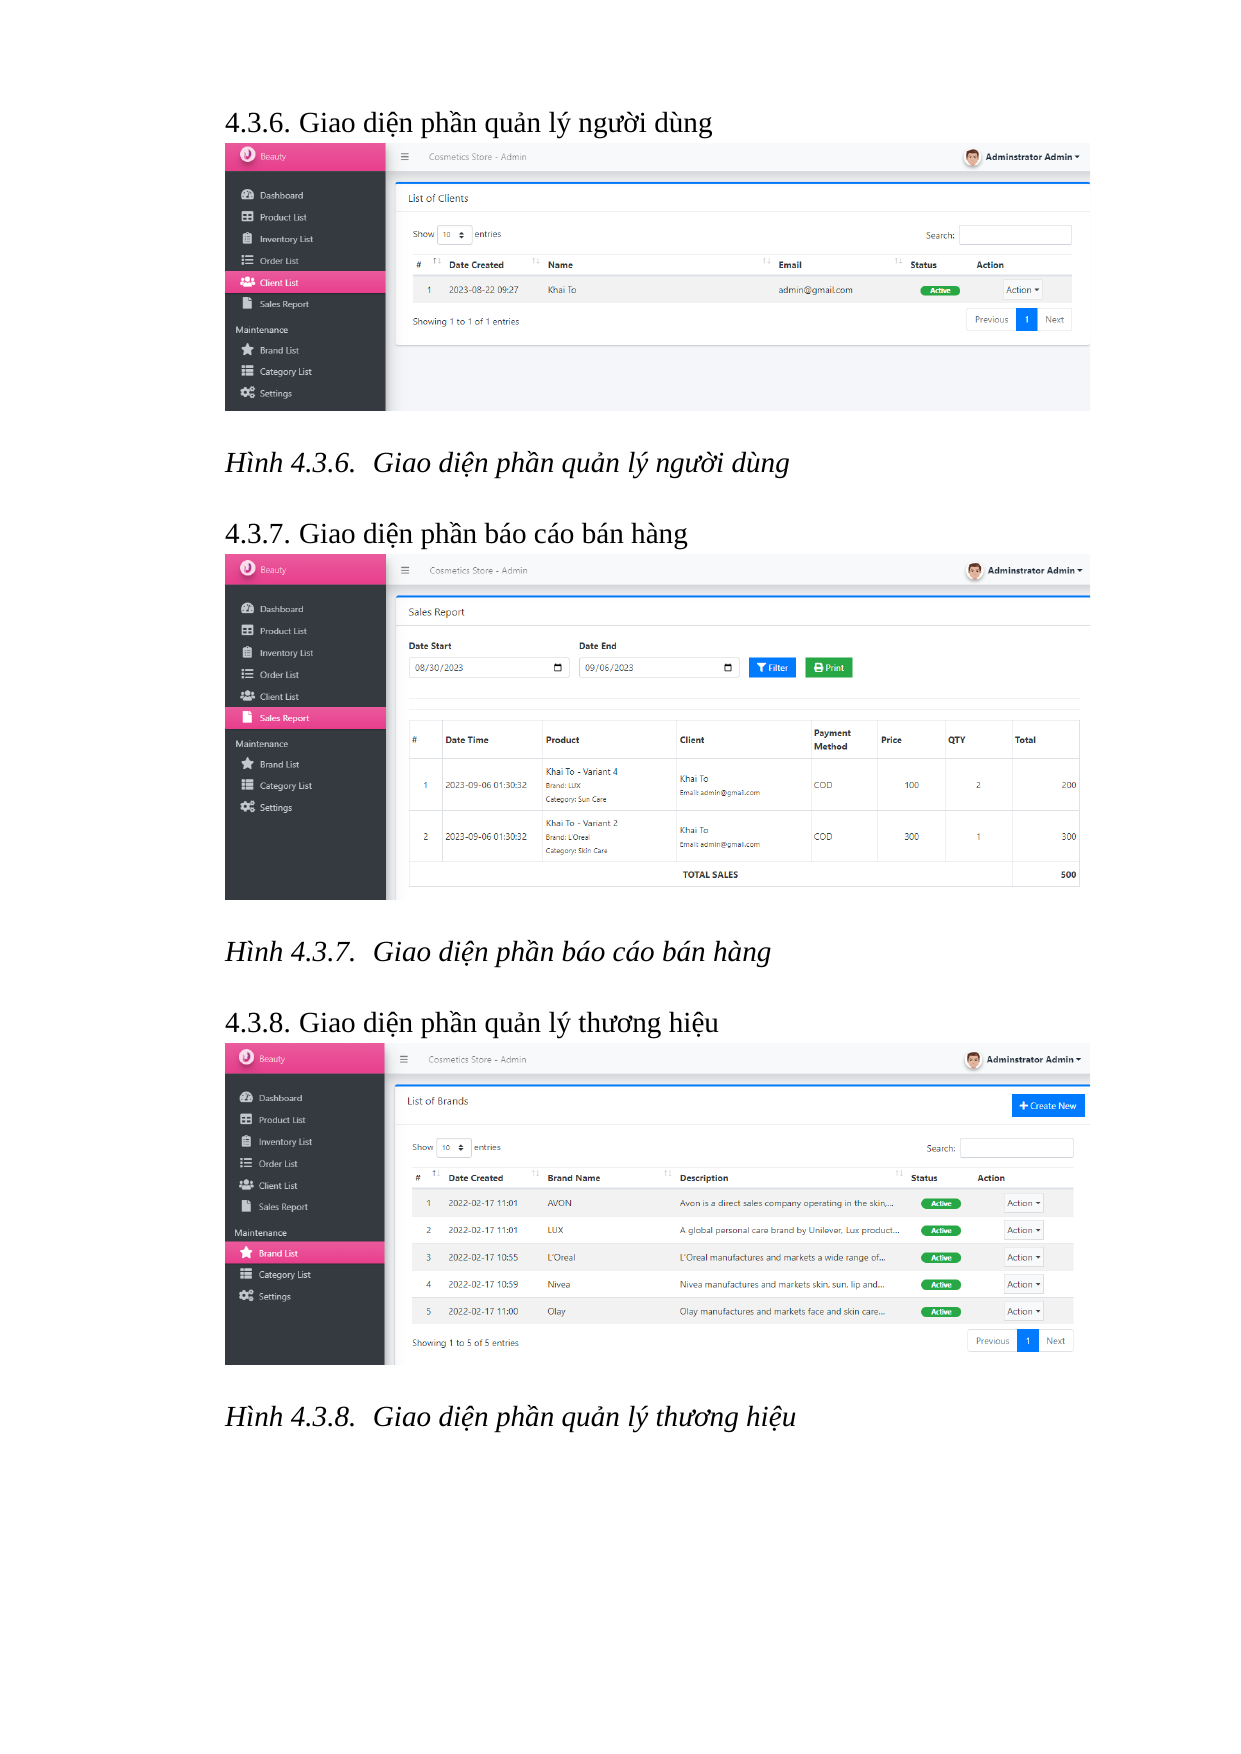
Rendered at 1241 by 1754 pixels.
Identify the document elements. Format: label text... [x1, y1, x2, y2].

text Hình 4.3.6. Giao diện phần quản lý người dùng [225, 445, 1090, 478]
subtitle 4.3.8. Giao diện phần quản lý thương hiệu [225, 1005, 1090, 1039]
text Hình 4.3.8. Giao diện phần quản lý thương hiệu [225, 1399, 1090, 1433]
subtitle 4.3.6. Giao diện phần quản lý người dùng [225, 105, 1090, 138]
subtitle 4.3.7. Giao diện phần báo cáo bán hàng [225, 516, 1090, 550]
picture [225, 143, 1091, 411]
picture [225, 1043, 1091, 1365]
picture [225, 554, 1091, 900]
text Hình 4.3.7. Giao diện phần báo cáo bán hàng [225, 934, 1090, 967]
